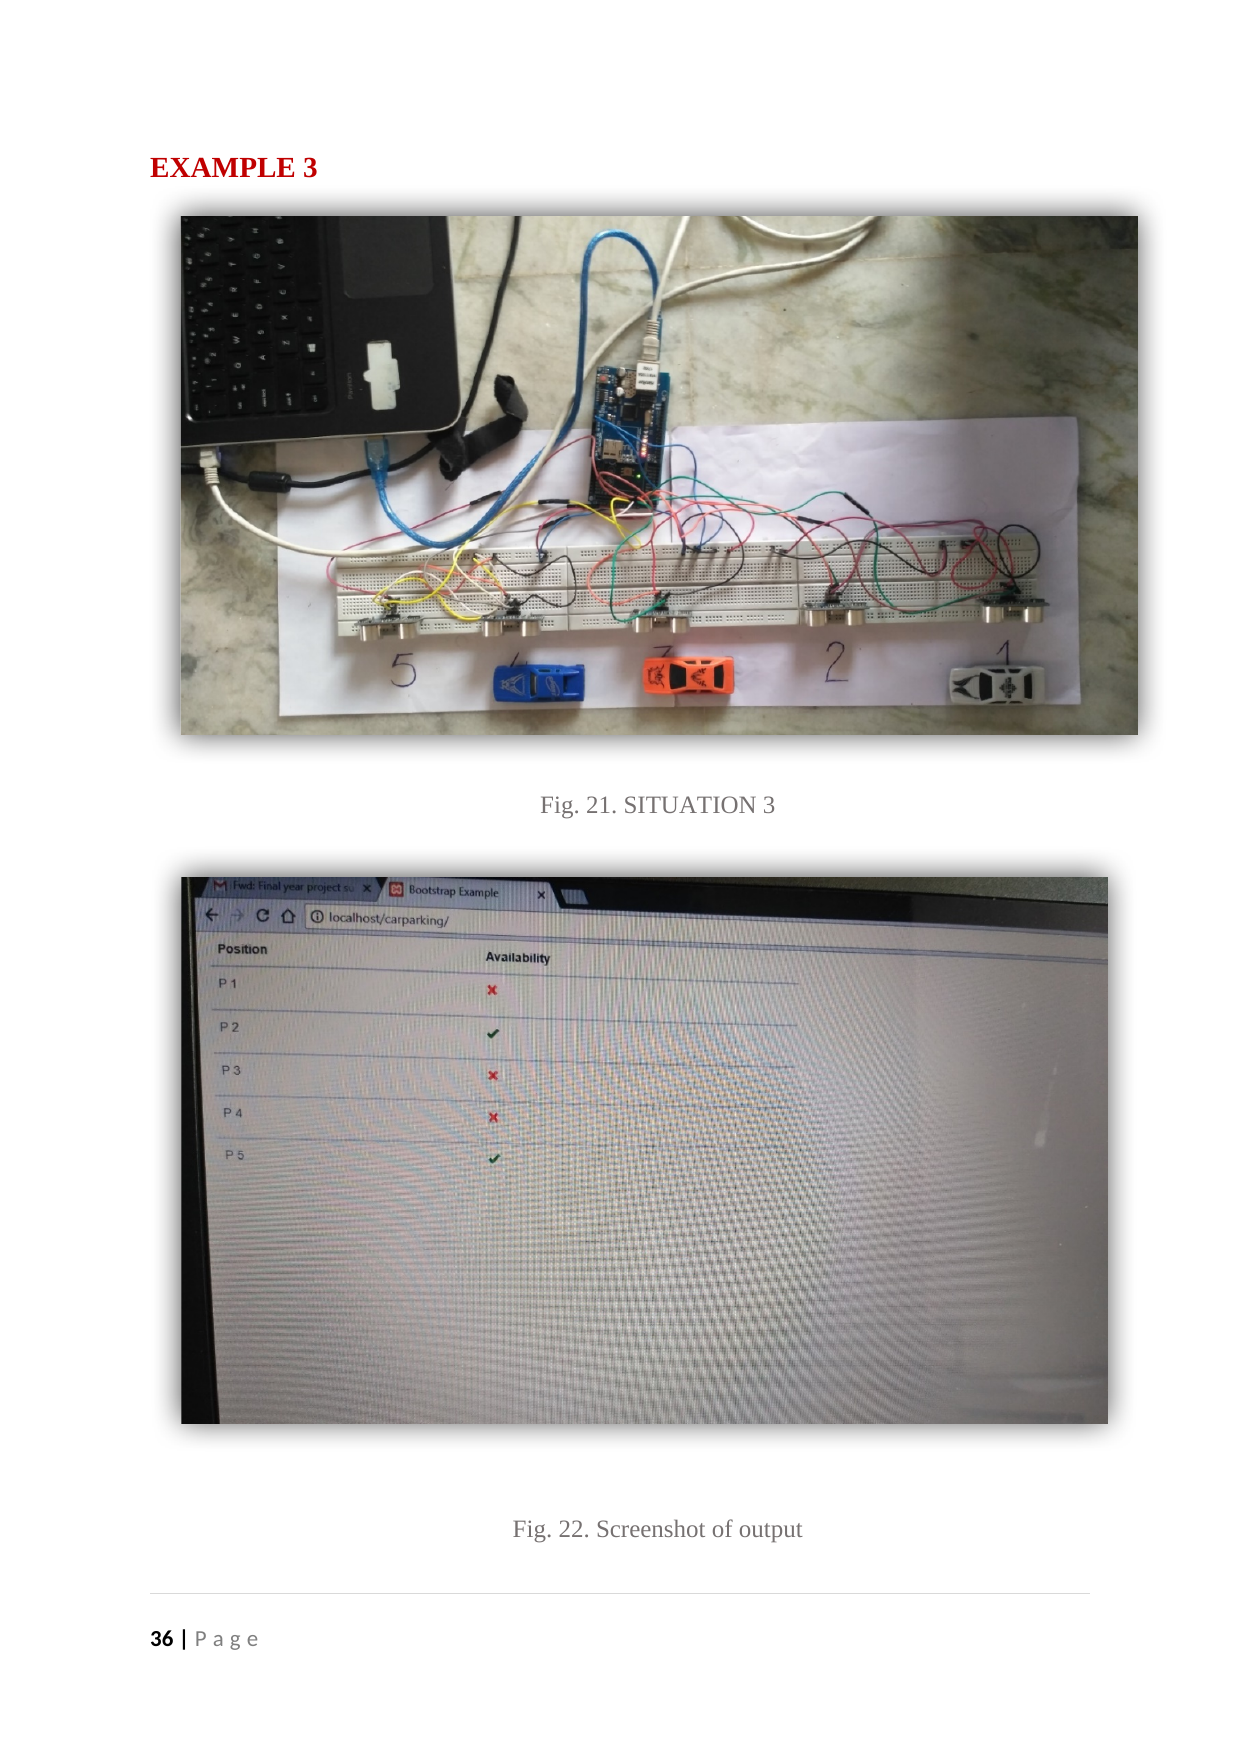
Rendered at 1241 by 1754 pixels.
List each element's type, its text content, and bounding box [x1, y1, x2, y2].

list Fig. 22. Screenshot of output [225, 1514, 1090, 1543]
picture [181, 877, 1108, 1424]
picture [182, 216, 1137, 735]
list Fig. 21. SITUATION 3 [225, 790, 1090, 819]
text EXAMPLE 3 [150, 150, 1090, 183]
